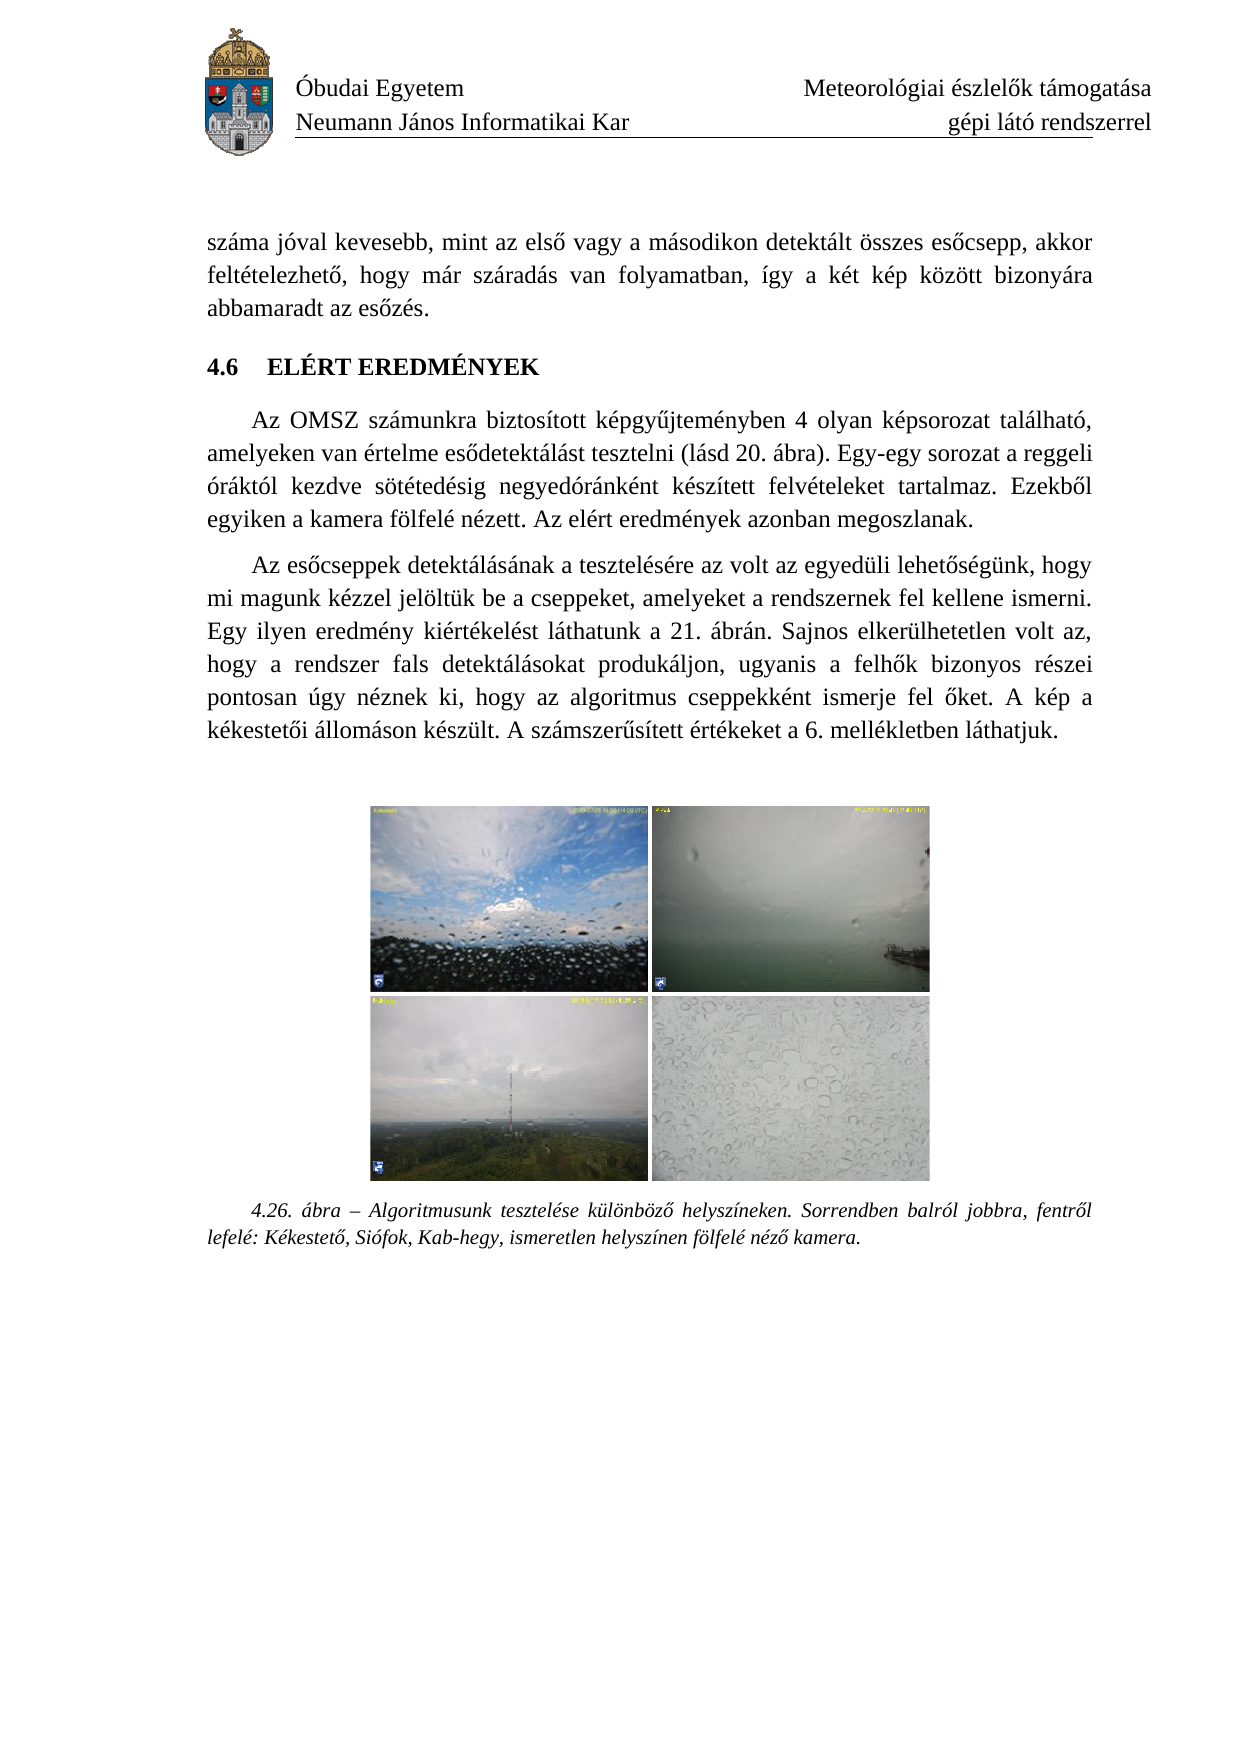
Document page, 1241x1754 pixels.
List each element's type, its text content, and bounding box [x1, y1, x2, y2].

picture [205, 28, 275, 157]
picture [370, 806, 930, 1181]
subtitle Elért eredmények [207, 352, 1093, 380]
text Az esőcseppek detektálásának a tesztelésére az volt az egyedüli lehetőségünk, hogy mi magunk kézzel jelöltük be a cseppeket, amelyeket a rendszernek fel kellene ismerni. Egy ilyen eredmény kiértékelést láthatunk a 21. ábrán. Sajnos elkerülhetetlen volt az, hogy a rendszer fals detektálásokat produkáljon, ugyanis a felhők bizonyos részei pontosan úgy néznek ki, hogy az algoritmus cseppekként ismerje fel őket. A kép a kékestetői állomáson készült. A számszerűsített értékeket a 6. mellékletben láthatjuk. [207, 550, 1093, 744]
text Az OMSZ számunkra biztosított képgyűjteményben 4 olyan képsorozat található, amelyeken van értelme esődetektálást tesztelni (lásd 20. ábra). Egy-egy sorozat a reggeli óráktól kezdve sötétedésig negyedóránként készített felvételeket tartalmaz. Ezekből egyiken a kamera fölfelé nézett. Az elért eredmények azonban megoszlanak. [207, 405, 1093, 533]
